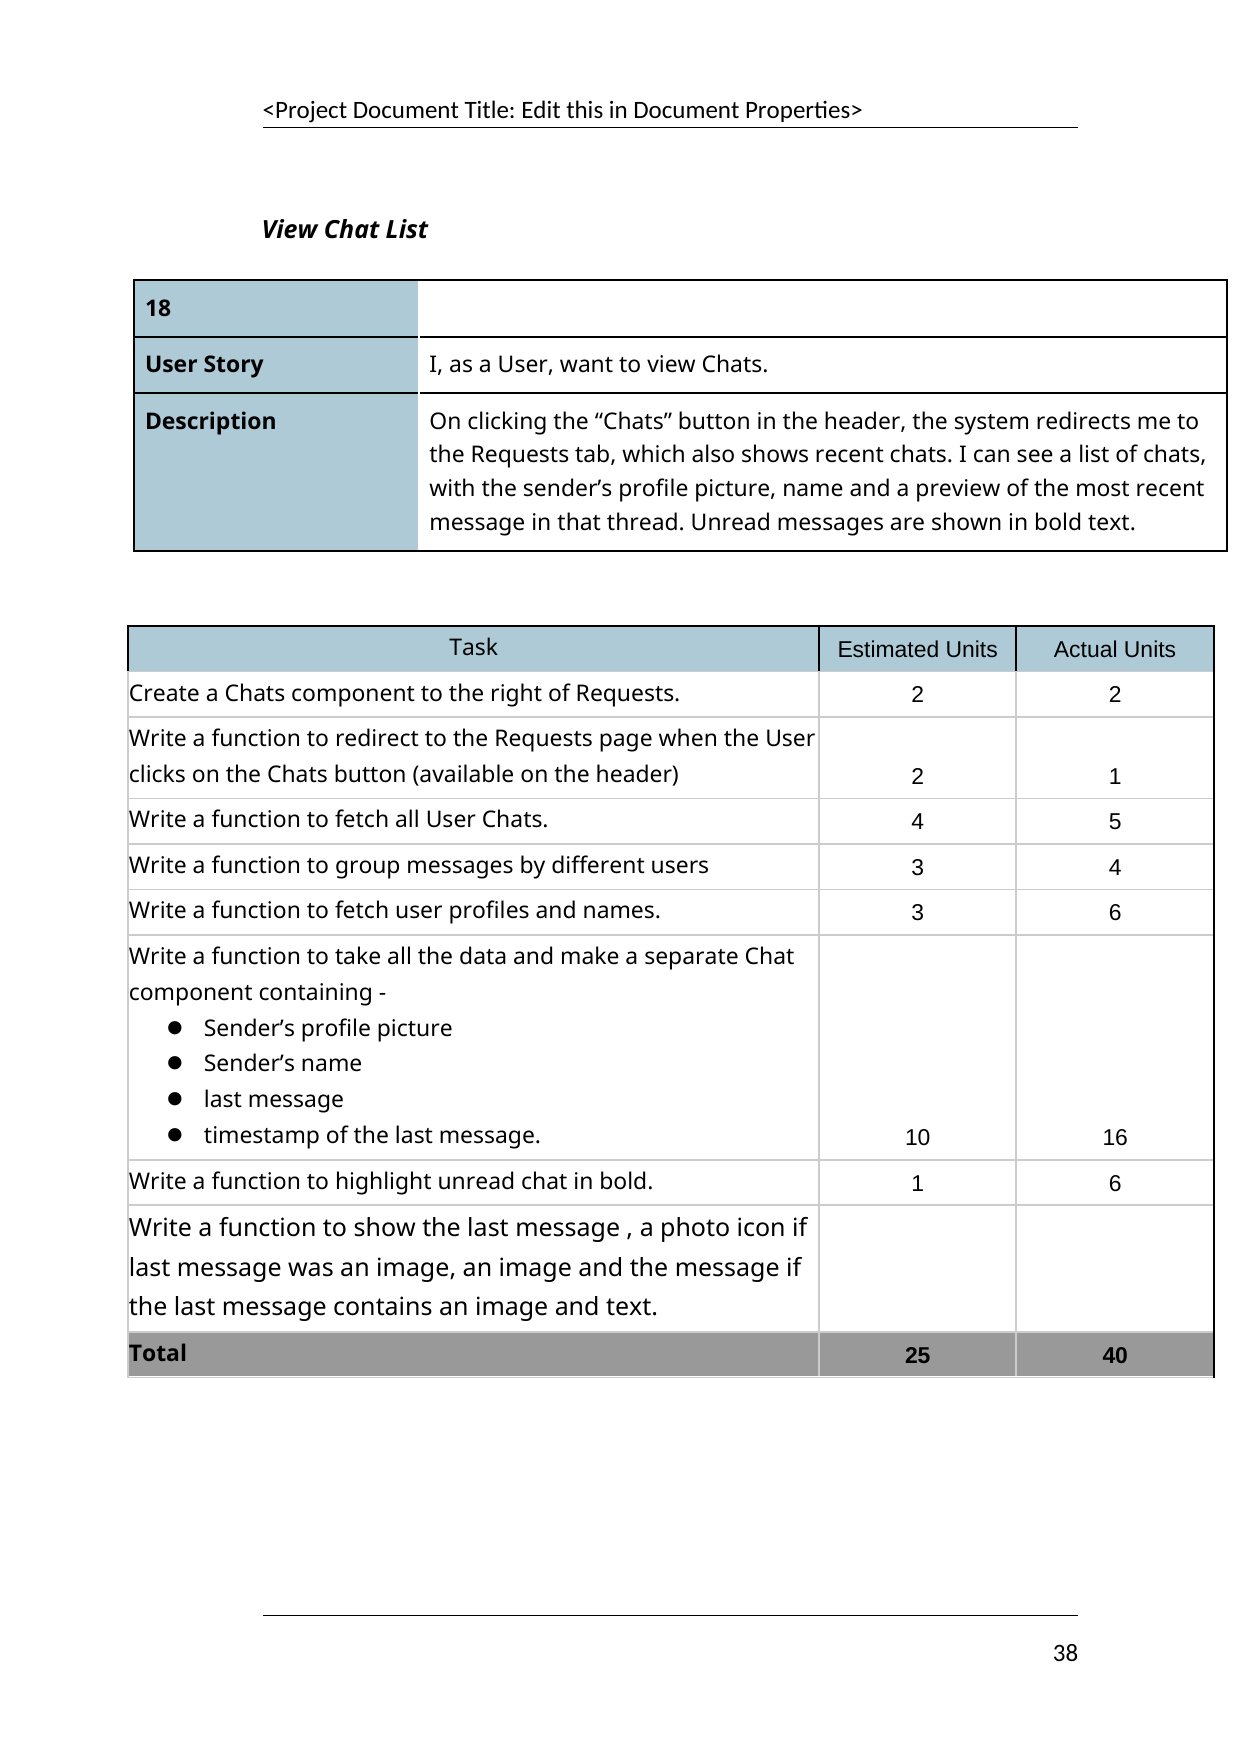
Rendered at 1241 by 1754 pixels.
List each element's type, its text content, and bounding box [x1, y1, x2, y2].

table_cell Write a function to highlight unread chat in bold. [129, 1161, 818, 1204]
table_cell Description [135, 394, 418, 550]
table_cell 3 [820, 845, 1015, 888]
table_cell Total [129, 1333, 818, 1376]
table_cell 6 [1017, 890, 1213, 934]
table_cell 5 [1017, 799, 1213, 843]
table_cell 25 [820, 1333, 1015, 1376]
table_cell 10 [820, 936, 1015, 1159]
table_cell Write a function to show the last message , a photo icon if last message was an image, an image and the message if the last message contains an image and text. [129, 1206, 818, 1331]
table_cell Write a function to fetch user profiles and names. [129, 890, 818, 934]
table_cell [820, 1206, 1015, 1331]
table_header Actual Units [1017, 627, 1213, 671]
table_cell Create a Chats component to the right of Requests. [129, 672, 818, 716]
table_cell Write a function to group messages by different users [129, 845, 818, 888]
table_cell [1017, 1206, 1213, 1331]
table_cell 1 [820, 1161, 1015, 1204]
table_cell 2 [1017, 672, 1213, 716]
table_cell 1 [1017, 718, 1213, 798]
table_cell 2 [820, 718, 1015, 798]
table_cell Write a function to redirect to the Requests page when the User clicks on the Chats button (available on the header) [129, 718, 818, 798]
table_cell 4 [820, 799, 1015, 843]
table_header 18 [135, 281, 418, 336]
table_cell 2 [820, 672, 1015, 716]
table_header [420, 281, 1226, 336]
table_cell 3 [820, 890, 1015, 934]
table_cell 16 [1017, 936, 1213, 1159]
table_cell 4 [1017, 845, 1213, 888]
table_cell Write a function to take all the data and make a separate Chat component containing - Sender’s profile picture Sender’s name last message timestamp of the last message. [129, 936, 818, 1159]
table_header Estimated Units [820, 627, 1015, 671]
table_header Task [129, 627, 818, 671]
table_cell Write a function to fetch all User Chats. [129, 799, 818, 843]
table_cell User Story [135, 338, 418, 392]
table_cell I, as a User, want to view Chats. [420, 338, 1226, 392]
table_cell On clicking the “Chats” button in the header, the system redirects me to the Requests tab, which also shows recent chats. I can see a list of chats, with the sender’s profile picture, name and a preview of the most recent message in that thread. Unread messages are shown in bold text. [420, 394, 1226, 550]
subtitle View Chat List [261, 195, 1078, 245]
table_cell 40 [1017, 1333, 1213, 1376]
table_cell 6 [1017, 1161, 1213, 1204]
